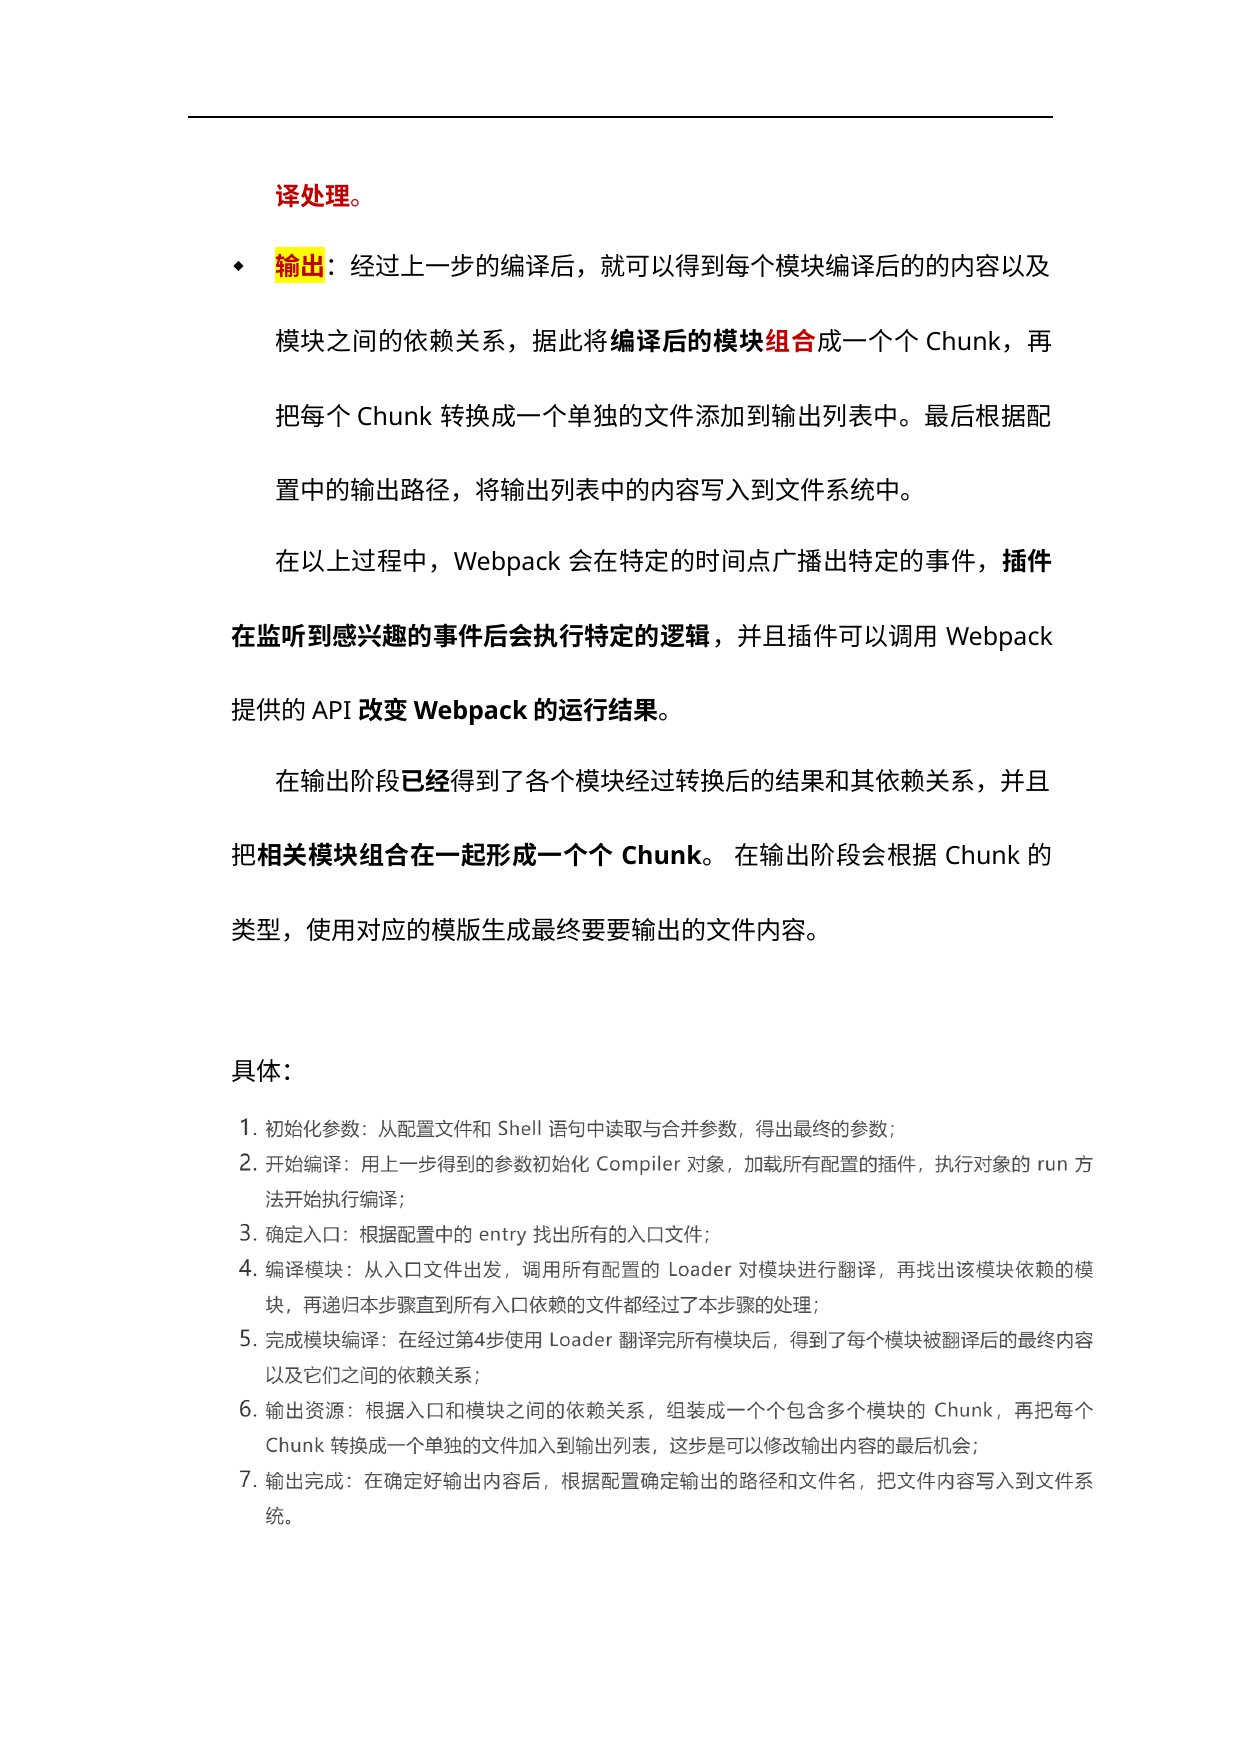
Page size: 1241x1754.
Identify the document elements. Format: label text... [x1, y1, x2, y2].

picture [231, 1107, 1097, 1530]
text 在以上过程中，Webpack 会在特定的时间点广播出特定的事件，插件在监听到感兴趣的事件后会执行特定的逻辑，并且插件可以调用 Webpack 提供的 API 改变 Webpack 的运行结果。 [231, 527, 1053, 741]
list 输出：经过上一步的编译后，就可以得到每个模块编译后的的内容以及模块之间的依赖关系，据此将编译后的模块组合成一个个Chunk，再把每个Chunk 转换成一个单独的文件添加到输出列表中。最后根据配置中的输出路径，将输出列表中的内容写入到文件系统中。 [231, 232, 1053, 521]
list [231, 162, 1053, 227]
text 具体： [231, 1037, 1053, 1102]
text 在输出阶段已经得到了各个模块经过转换后的结果和其依赖关系，并且把相关模块组合在一起形成一个个 Chunk。 在输出阶段会根据 Chunk 的类型，使用对应的模版生成最终要要输出的文件内容。 [231, 747, 1053, 961]
